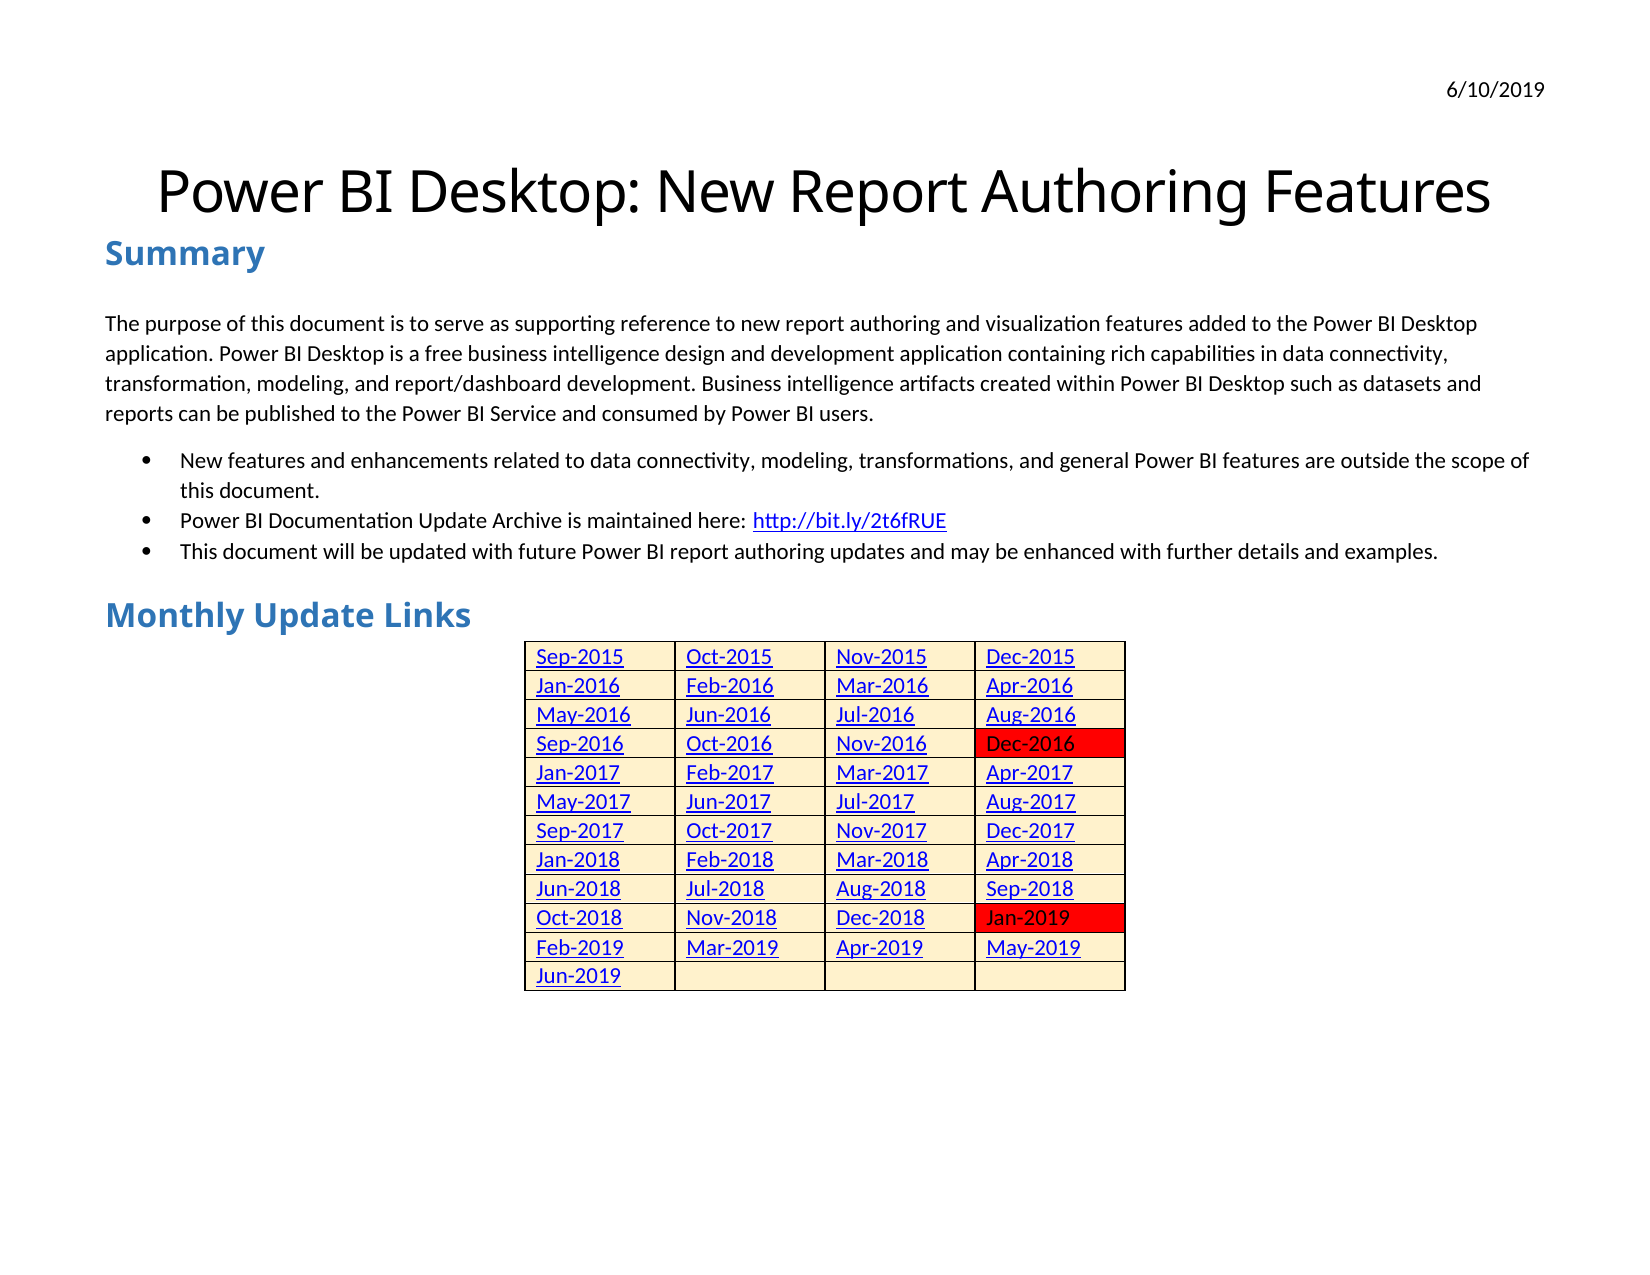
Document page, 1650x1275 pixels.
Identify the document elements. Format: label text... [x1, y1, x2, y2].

table_cell Oct-2017 [676, 816, 824, 844]
table_cell Aug-2016 [976, 700, 1124, 728]
text The purpose of this document is to serve as supporting reference to new report authoring and visualization features added to the Power BI Desktop application. Power BI Desktop is a free business intelligence design and development application containing rich capabilities in data connectivity, transformation, modeling, and report/dashboard development. Business intelligence artifacts created within Power BI Desktop such as datasets and reports can be published to the Power BI Service and consumed by Power BI users. [105, 309, 1545, 427]
table_cell May-2016 [526, 700, 674, 728]
list This document will be updated with future Power BI report authoring updates and may be enhanced with further details and examples. [142, 537, 1545, 565]
table_cell Feb-2019 [526, 933, 674, 961]
table_cell Jan-2016 [526, 671, 674, 699]
table_cell Feb-2018 [676, 845, 824, 873]
title Power BI Desktop: New Report Authoring Features [105, 150, 1545, 229]
table_header Nov-2015 [826, 642, 974, 670]
table_header Sep-2015 [526, 642, 674, 670]
table_cell Nov-2018 [676, 904, 824, 932]
table_cell Aug-2018 [826, 875, 974, 902]
table_cell Sep-2018 [976, 875, 1124, 902]
table_cell Jul-2016 [826, 700, 974, 728]
table_cell Sep-2017 [526, 816, 674, 844]
subtitle Monthly Update Links [105, 592, 1545, 637]
table_cell Nov-2017 [826, 816, 974, 844]
table_cell Mar-2019 [676, 933, 824, 961]
table_cell Jan-2017 [526, 758, 674, 786]
table_cell May-2019 [976, 933, 1124, 961]
subtitle Summary [105, 229, 1545, 275]
table_cell Oct-2018 [526, 904, 674, 932]
table_cell Jun-2019 [526, 962, 674, 990]
table_cell Dec-2018 [826, 904, 974, 932]
table_cell [826, 962, 974, 990]
table_cell Jul-2017 [826, 787, 974, 815]
table_cell Nov-2016 [826, 729, 974, 757]
table_cell Mar-2016 [826, 671, 974, 699]
table_cell Apr-2017 [976, 758, 1124, 786]
table_cell Jun-2017 [676, 787, 824, 815]
table_cell Sep-2016 [526, 729, 674, 757]
list New features and enhancements related to data connectivity, modeling, transformations, and general Power BI features are outside the scope of this document. [142, 446, 1545, 504]
list Power BI Documentation Update Archive is maintained here: http://bit.ly/2t6fRUE [142, 507, 1545, 534]
table_cell Feb-2016 [676, 671, 824, 699]
table_cell Apr-2018 [976, 845, 1124, 873]
table_cell Jun-2018 [526, 875, 674, 902]
table_cell Mar-2018 [826, 845, 974, 873]
table_cell Dec-2017 [976, 816, 1124, 844]
table_cell May-2017 [526, 787, 674, 815]
table_cell Apr-2019 [826, 933, 974, 961]
table_cell Oct-2016 [676, 729, 824, 757]
table_cell [676, 962, 824, 990]
table_cell [976, 962, 1124, 990]
table_header Dec-2015 [976, 642, 1124, 670]
table_cell Jan-2019 [976, 904, 1124, 932]
table_cell Dec-2016 [976, 729, 1124, 757]
table_cell Feb-2017 [676, 758, 824, 786]
table_cell Jul-2018 [676, 875, 824, 902]
table_cell Aug-2017 [976, 787, 1124, 815]
table_cell Mar-2017 [826, 758, 974, 786]
table_cell Apr-2016 [976, 671, 1124, 699]
table_cell Jan-2018 [526, 845, 674, 873]
table_cell Jun-2016 [676, 700, 824, 728]
table_header Oct-2015 [676, 642, 824, 670]
